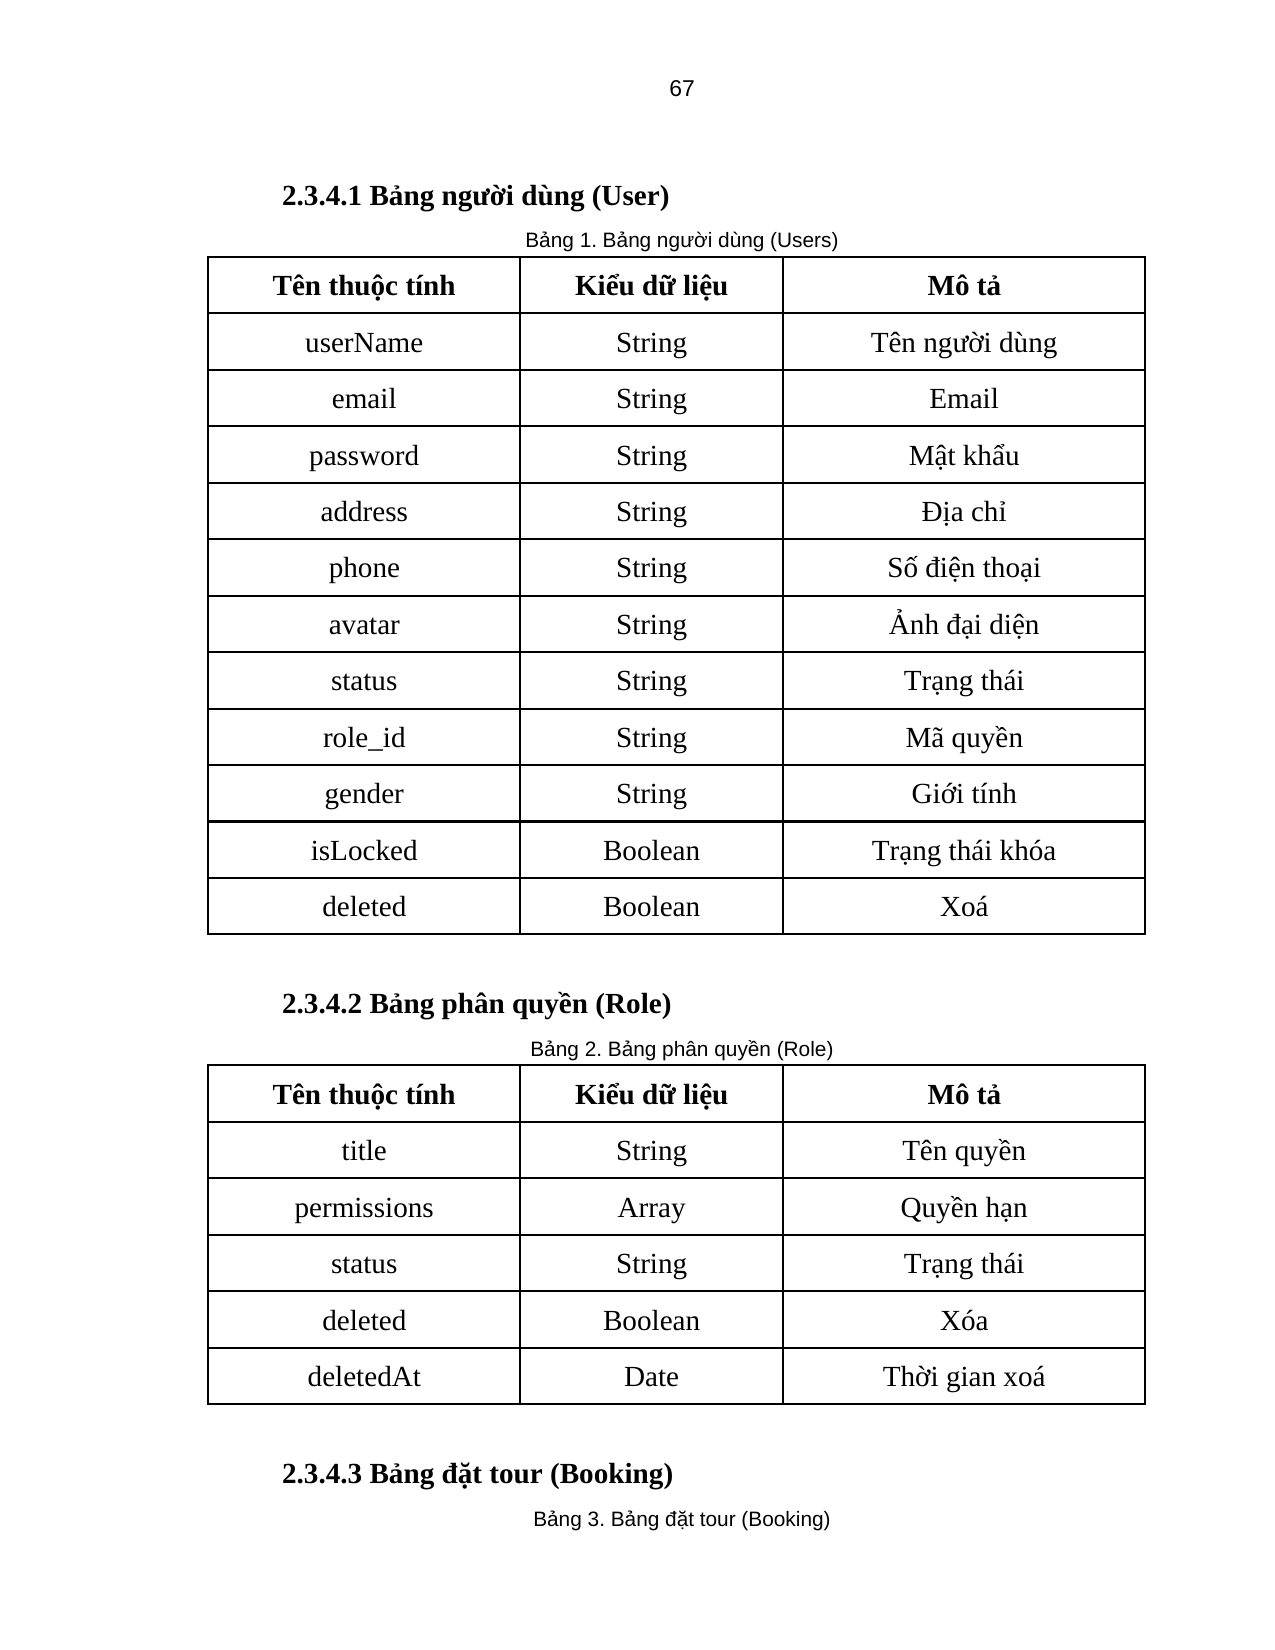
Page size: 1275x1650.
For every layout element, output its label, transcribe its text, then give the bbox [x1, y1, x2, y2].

table_cell Số điện thoại [784, 540, 1144, 594]
table_header Tên thuộc tính [209, 258, 519, 312]
table_cell String [521, 710, 782, 764]
table_cell Trạng thái khóa [784, 823, 1144, 877]
table_cell Xoá [784, 879, 1144, 933]
table_header Tên thuộc tính [209, 1066, 519, 1121]
table_cell Email [784, 371, 1144, 425]
table_cell status [209, 1236, 519, 1290]
table_cell Giới tính [784, 766, 1144, 820]
table_cell status [209, 653, 519, 707]
table_cell String [521, 766, 782, 820]
table_cell permissions [209, 1179, 519, 1234]
table_cell String [521, 540, 782, 594]
table_cell Địa chỉ [784, 484, 1144, 538]
subtitle 2.3.4.2 Bảng phân quyền (Role) [282, 986, 1157, 1020]
table_cell Boolean [521, 823, 782, 877]
table_cell Array [521, 1179, 782, 1234]
table_cell Tên người dùng [784, 314, 1144, 369]
table_cell String [521, 597, 782, 651]
table_cell phone [209, 540, 519, 594]
table_cell deleted [209, 1292, 519, 1347]
table_cell Tên quyền [784, 1123, 1144, 1177]
table_header Kiểu dữ liệu [521, 258, 782, 312]
table_cell isLocked [209, 823, 519, 877]
table_cell email [209, 371, 519, 425]
table_cell String [521, 427, 782, 482]
table_cell gender [209, 766, 519, 820]
table_cell Trạng thái [784, 1236, 1144, 1290]
table_cell Xóa [784, 1292, 1144, 1347]
table_cell deleted [209, 879, 519, 933]
table_cell Ảnh đại diện [784, 597, 1144, 651]
table_cell Trạng thái [784, 653, 1144, 707]
text Bảng 2. Bảng phân quyền (Role) [207, 1037, 1157, 1061]
table_cell String [521, 1236, 782, 1290]
table_cell Quyền hạn [784, 1179, 1144, 1234]
table_header Mô tả [784, 1066, 1144, 1121]
subtitle 2.3.4.3 Bảng đặt tour (Booking) [282, 1456, 1157, 1490]
table_cell String [521, 1123, 782, 1177]
table_cell String [521, 371, 782, 425]
table_cell avatar [209, 597, 519, 651]
table_cell String [521, 484, 782, 538]
table_cell address [209, 484, 519, 538]
text Bảng 1. Bảng người dùng (Users) [207, 228, 1157, 252]
table_cell Thời gian xoá [784, 1349, 1144, 1403]
table_cell Boolean [521, 879, 782, 933]
subtitle 2.3.4.1 Bảng người dùng (User) [282, 128, 1157, 212]
table_cell userName [209, 314, 519, 369]
table_header Kiểu dữ liệu [521, 1066, 782, 1121]
table_cell role_id [209, 710, 519, 764]
table_cell deletedAt [209, 1349, 519, 1403]
text Bảng 3. Bảng đặt tour (Booking) [207, 1506, 1157, 1530]
table_cell String [521, 653, 782, 707]
table_header Mô tả [784, 258, 1144, 312]
table_cell Boolean [521, 1292, 782, 1347]
table_cell String [521, 314, 782, 369]
table_cell title [209, 1123, 519, 1177]
table_cell Mật khẩu [784, 427, 1144, 482]
table_cell password [209, 427, 519, 482]
table_cell Date [521, 1349, 782, 1403]
table_cell Mã quyền [784, 710, 1144, 764]
